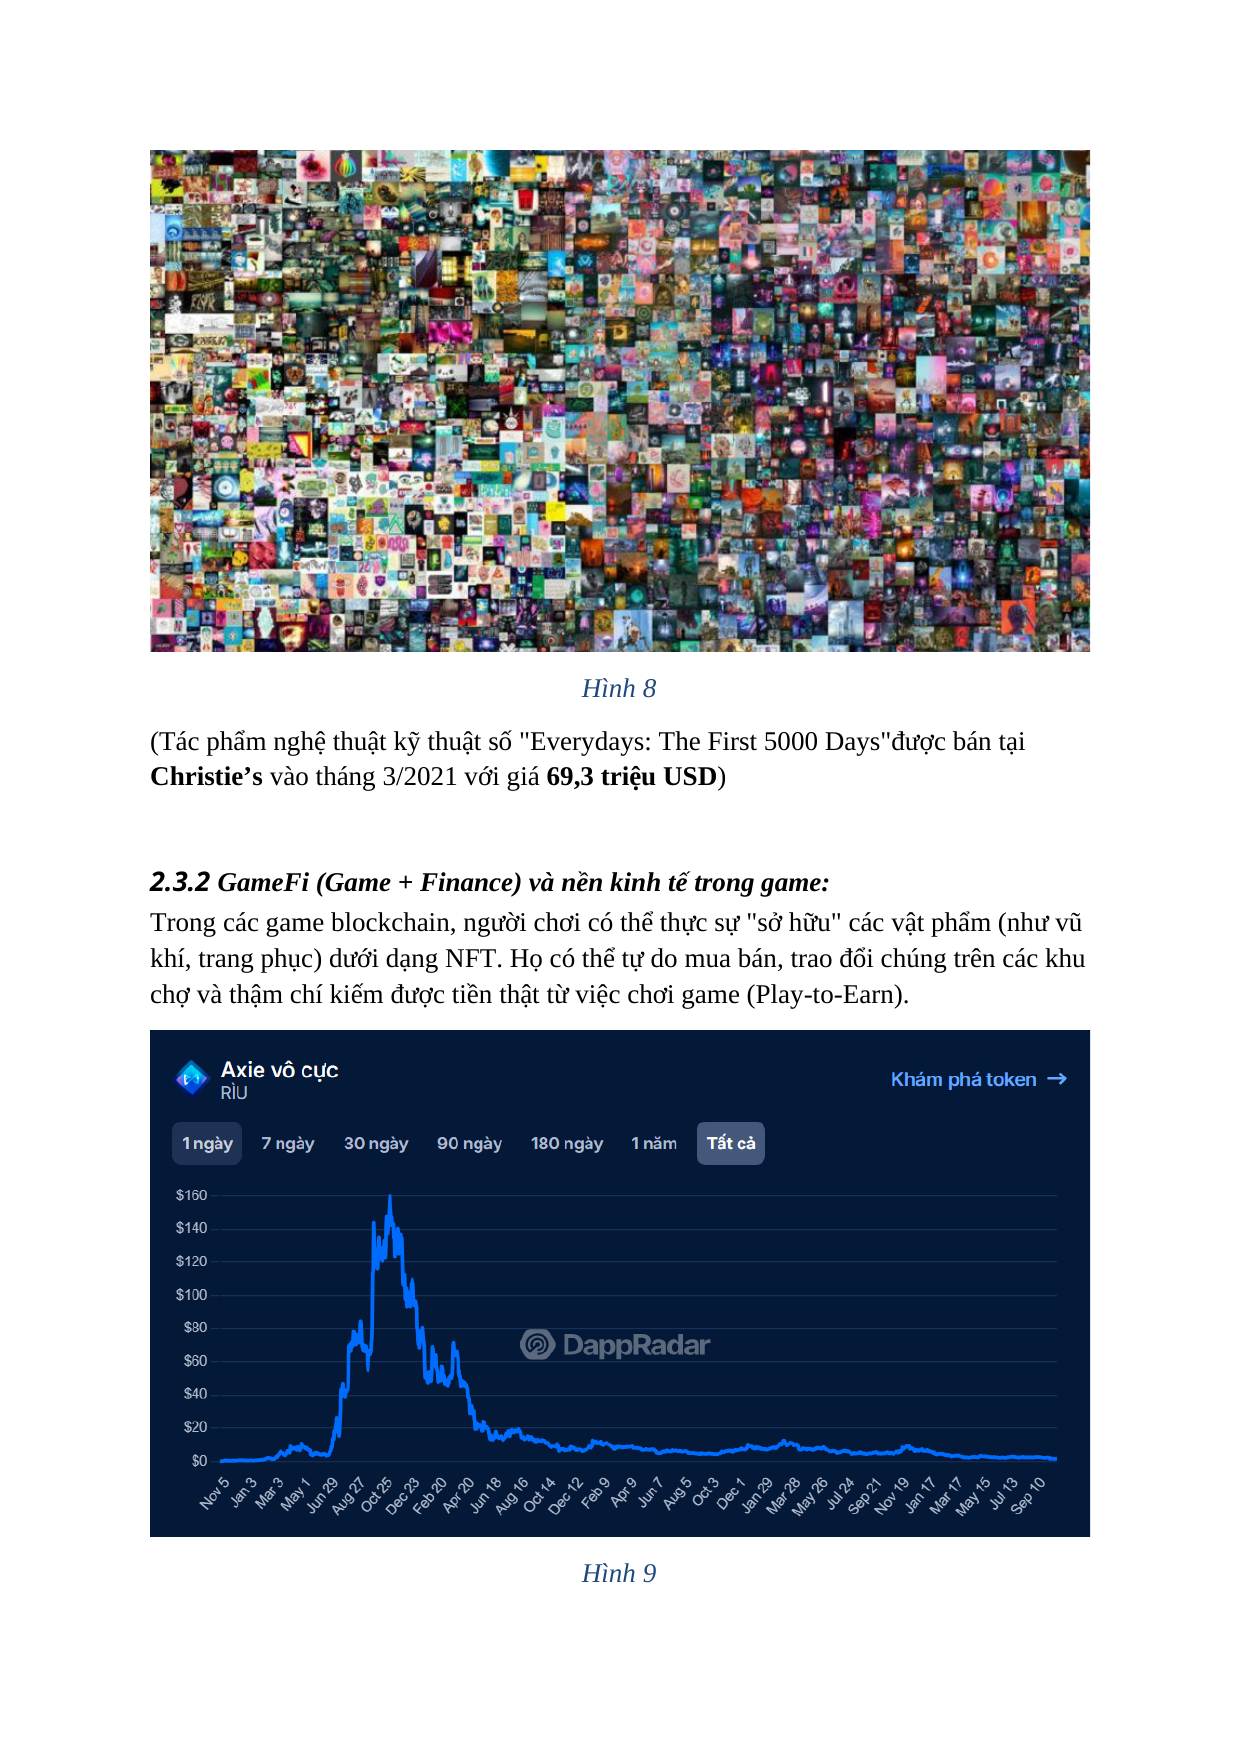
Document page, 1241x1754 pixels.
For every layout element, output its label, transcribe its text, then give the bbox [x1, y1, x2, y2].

text Hình 9 [150, 1557, 1090, 1588]
text GameFi (Game + Finance) và nền kinh tế trong game: [150, 862, 1090, 899]
text (Tác phẩm nghệ thuật kỹ thuật số "Everydays: The First 5000 Days"được bán tại Christie’s vào tháng 3/2021 với giá 69,3 triệu USD) [150, 724, 1090, 791]
text Hình 8 [150, 673, 1090, 704]
picture [150, 150, 1091, 652]
text Trong các game blockchain, người chơi có thể thực sự "sở hữu" các vật phẩm (như vũ khí, trang phục) dưới dạng NFT. Họ có thể tự do mua bán, trao đổi chúng trên các khu chợ và thậm chí kiếm được tiền thật từ việc chơi game (Play-to-Earn). [150, 907, 1090, 1009]
picture [150, 1030, 1091, 1537]
